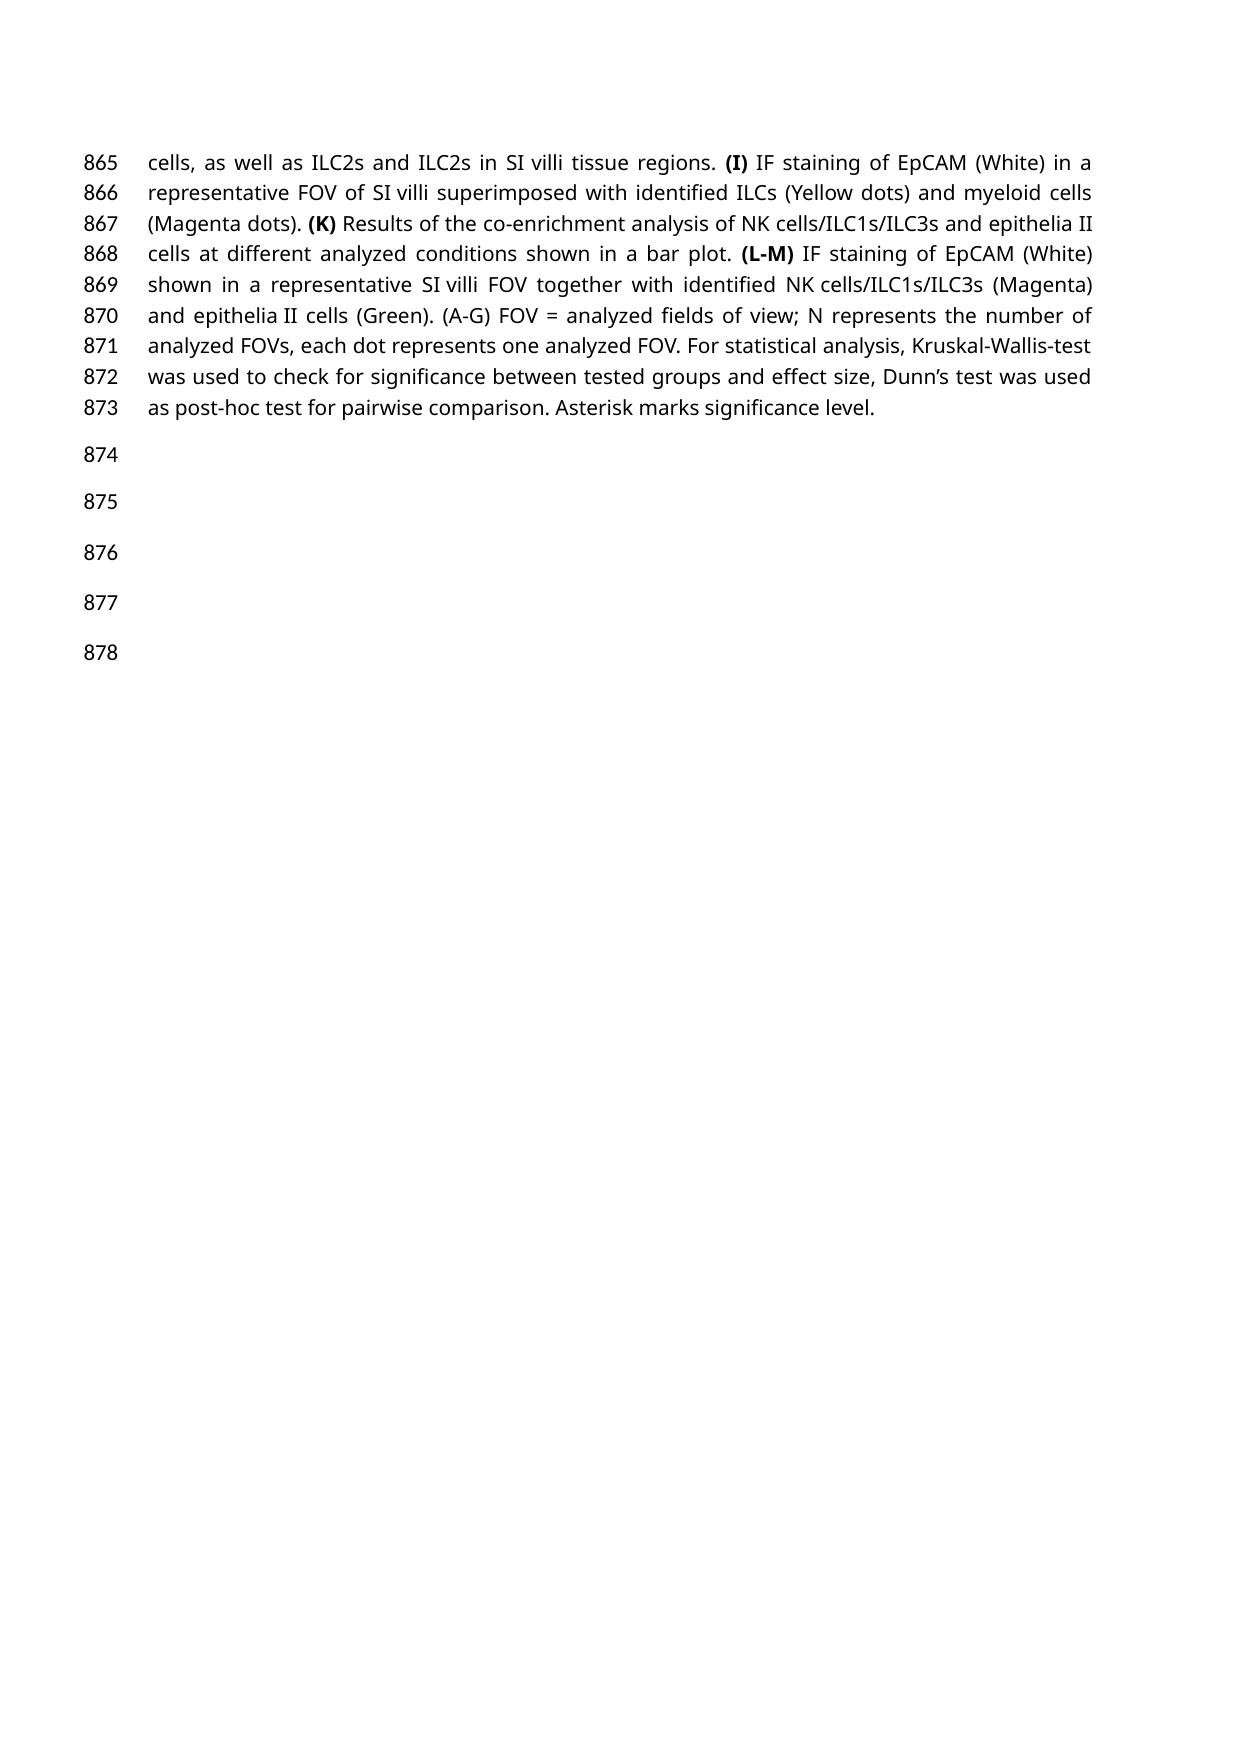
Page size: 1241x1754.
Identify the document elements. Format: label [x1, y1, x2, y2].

text [148, 148, 1093, 421]
